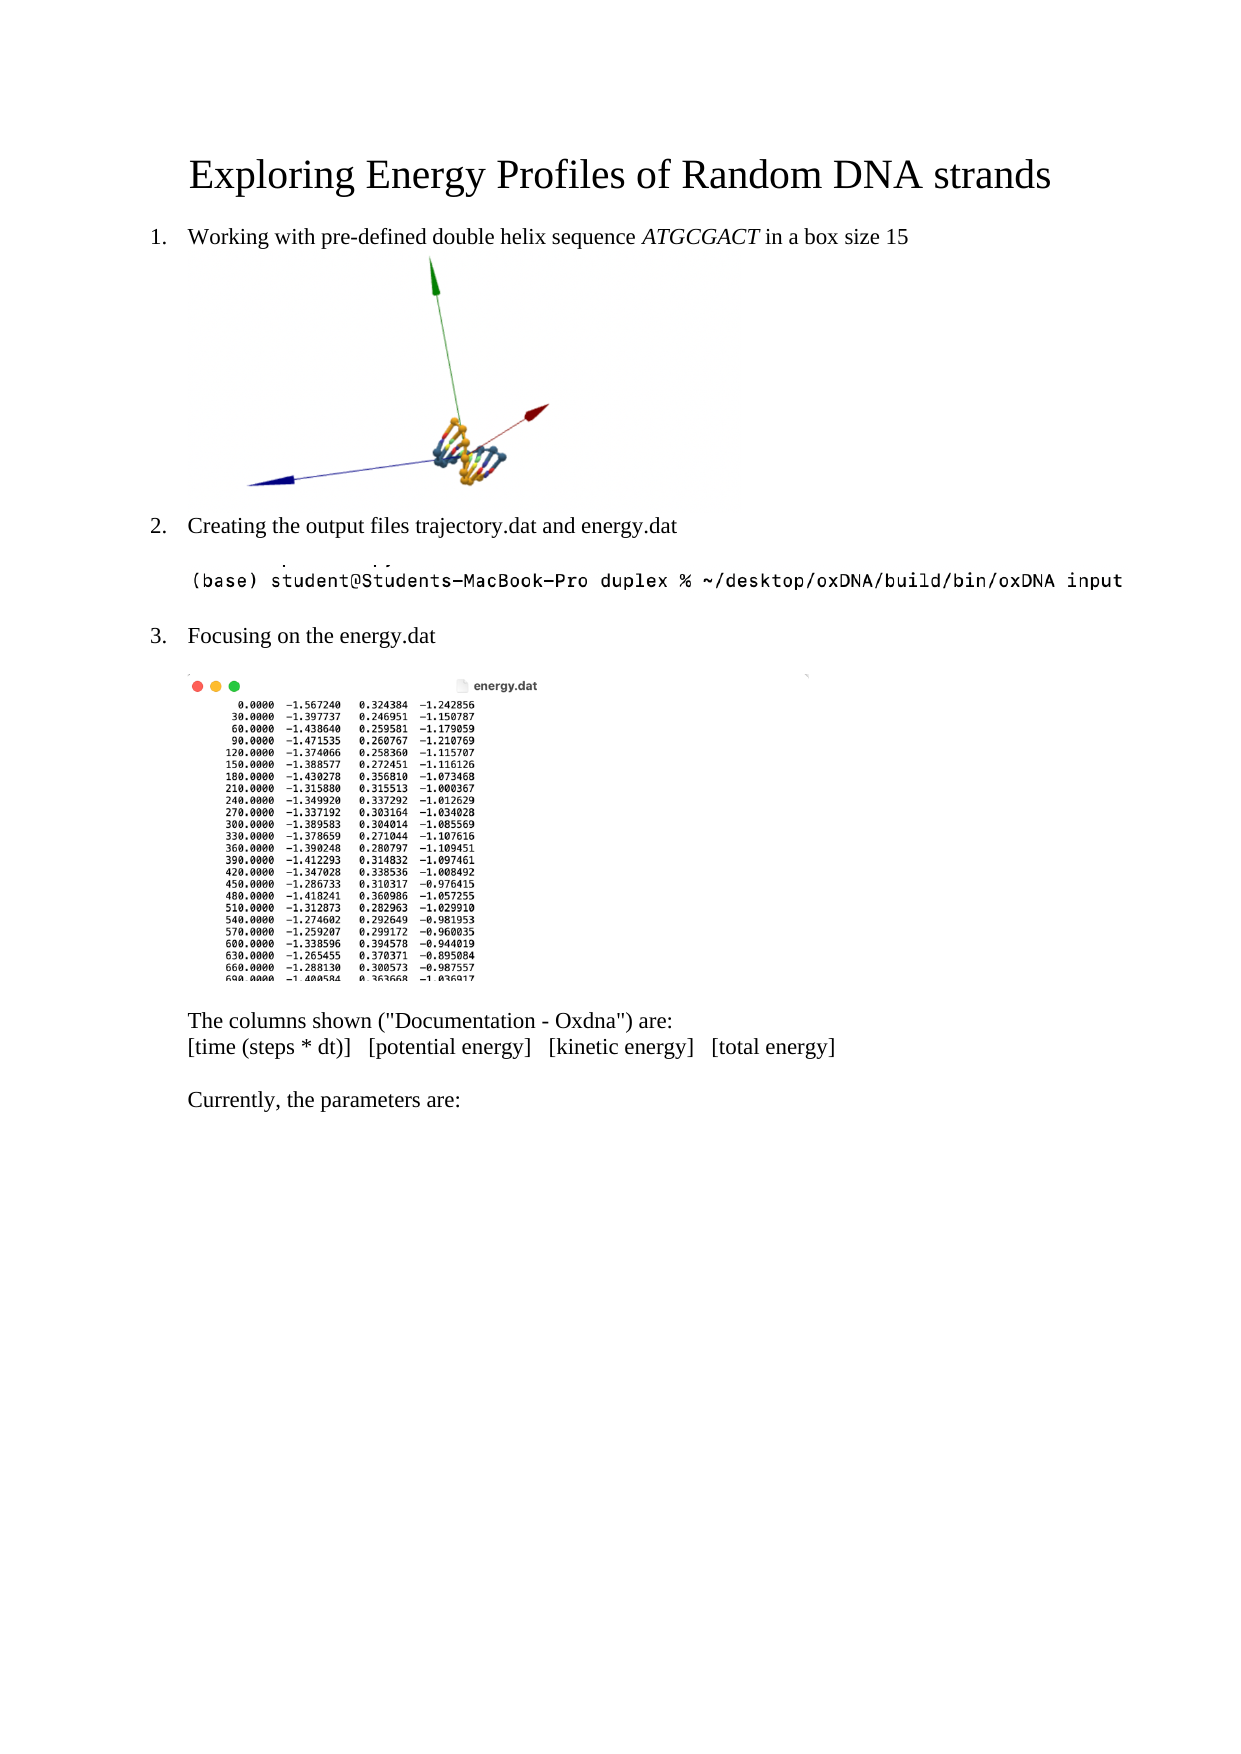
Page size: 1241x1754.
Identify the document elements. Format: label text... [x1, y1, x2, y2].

list Focusing on the energy.dat [150, 622, 1090, 648]
picture [187, 565, 1128, 593]
list Working with pre-defined double helix sequence ATGCGACT in a box size 15 [150, 223, 1090, 249]
picture [187, 249, 742, 513]
text The columns shown ("Documentation - Oxdna") are: [150, 1007, 1090, 1033]
text Exploring Energy Profiles of Random DNA strands [150, 150, 1090, 198]
list Creating the output files trajectory.dat and energy.dat [150, 512, 1090, 539]
picture [187, 674, 809, 981]
text [time (steps * dt)] [potential energy] [kinetic energy] [total energy] [150, 1033, 1090, 1060]
text Currently, the parameters are: [150, 1086, 1090, 1112]
